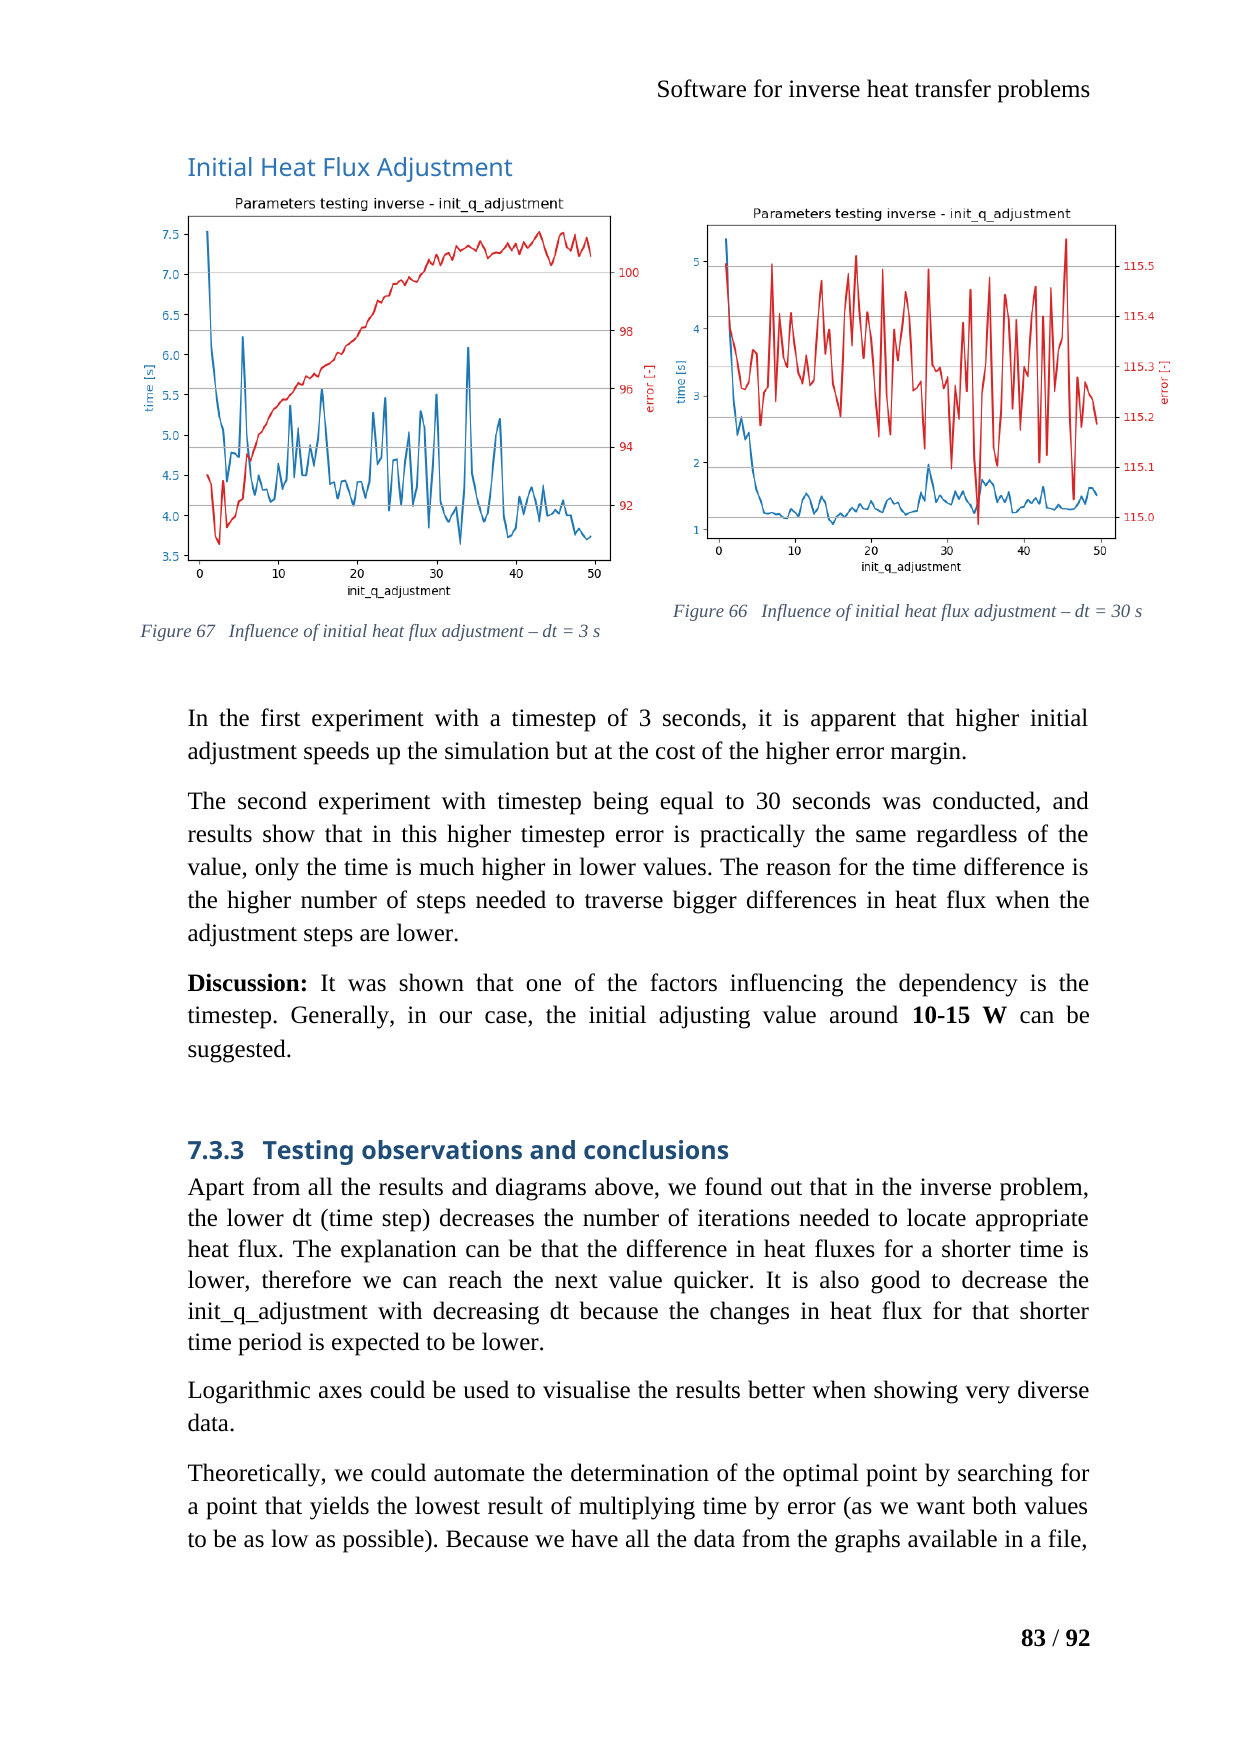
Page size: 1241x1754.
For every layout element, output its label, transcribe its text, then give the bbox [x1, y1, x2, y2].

picture [132, 185, 1180, 607]
text Discussion: It was shown that one of the factors influencing the dependency is the timestep. Generally, in our case, the initial adjusting value around 10-15 W can be suggested. [187, 968, 1090, 1062]
text Logarithmic axes could be used to visualise the results better when showing very diverse data. [187, 1375, 1090, 1437]
text In the first experiment with a timestep of 3 seconds, it is apparent that higher initial adjustment speeds up the simulation but at the cost of the higher error margin. [187, 703, 1090, 765]
text The second experiment with timestep being equal to 30 seconds was conducted, and results show that in this higher timestep error is practically the same regardless of the value, only the time is much higher in lower values. The reason for the time difference is the higher number of steps needed to traverse bigger differences in heat flux when the adjustment steps are lower. [187, 786, 1090, 947]
subtitle Initial Heat Flux Adjustment [187, 150, 1090, 184]
subtitle Testing observations and conclusions [187, 1133, 1090, 1167]
text Apart from all the results and diagrams above, we found out that in the inverse problem, the lower dt (time step) decreases the number of iterations needed to locate appropriate heat flux. The explanation can be that the difference in heat fluxes for a shorter time is lower, therefore we can reach the next value quicker. It is also good to decrease the init_q_adjustment with decreasing dt because the changes in heat flux for that shorter time period is expected to be lower. [187, 1172, 1090, 1356]
